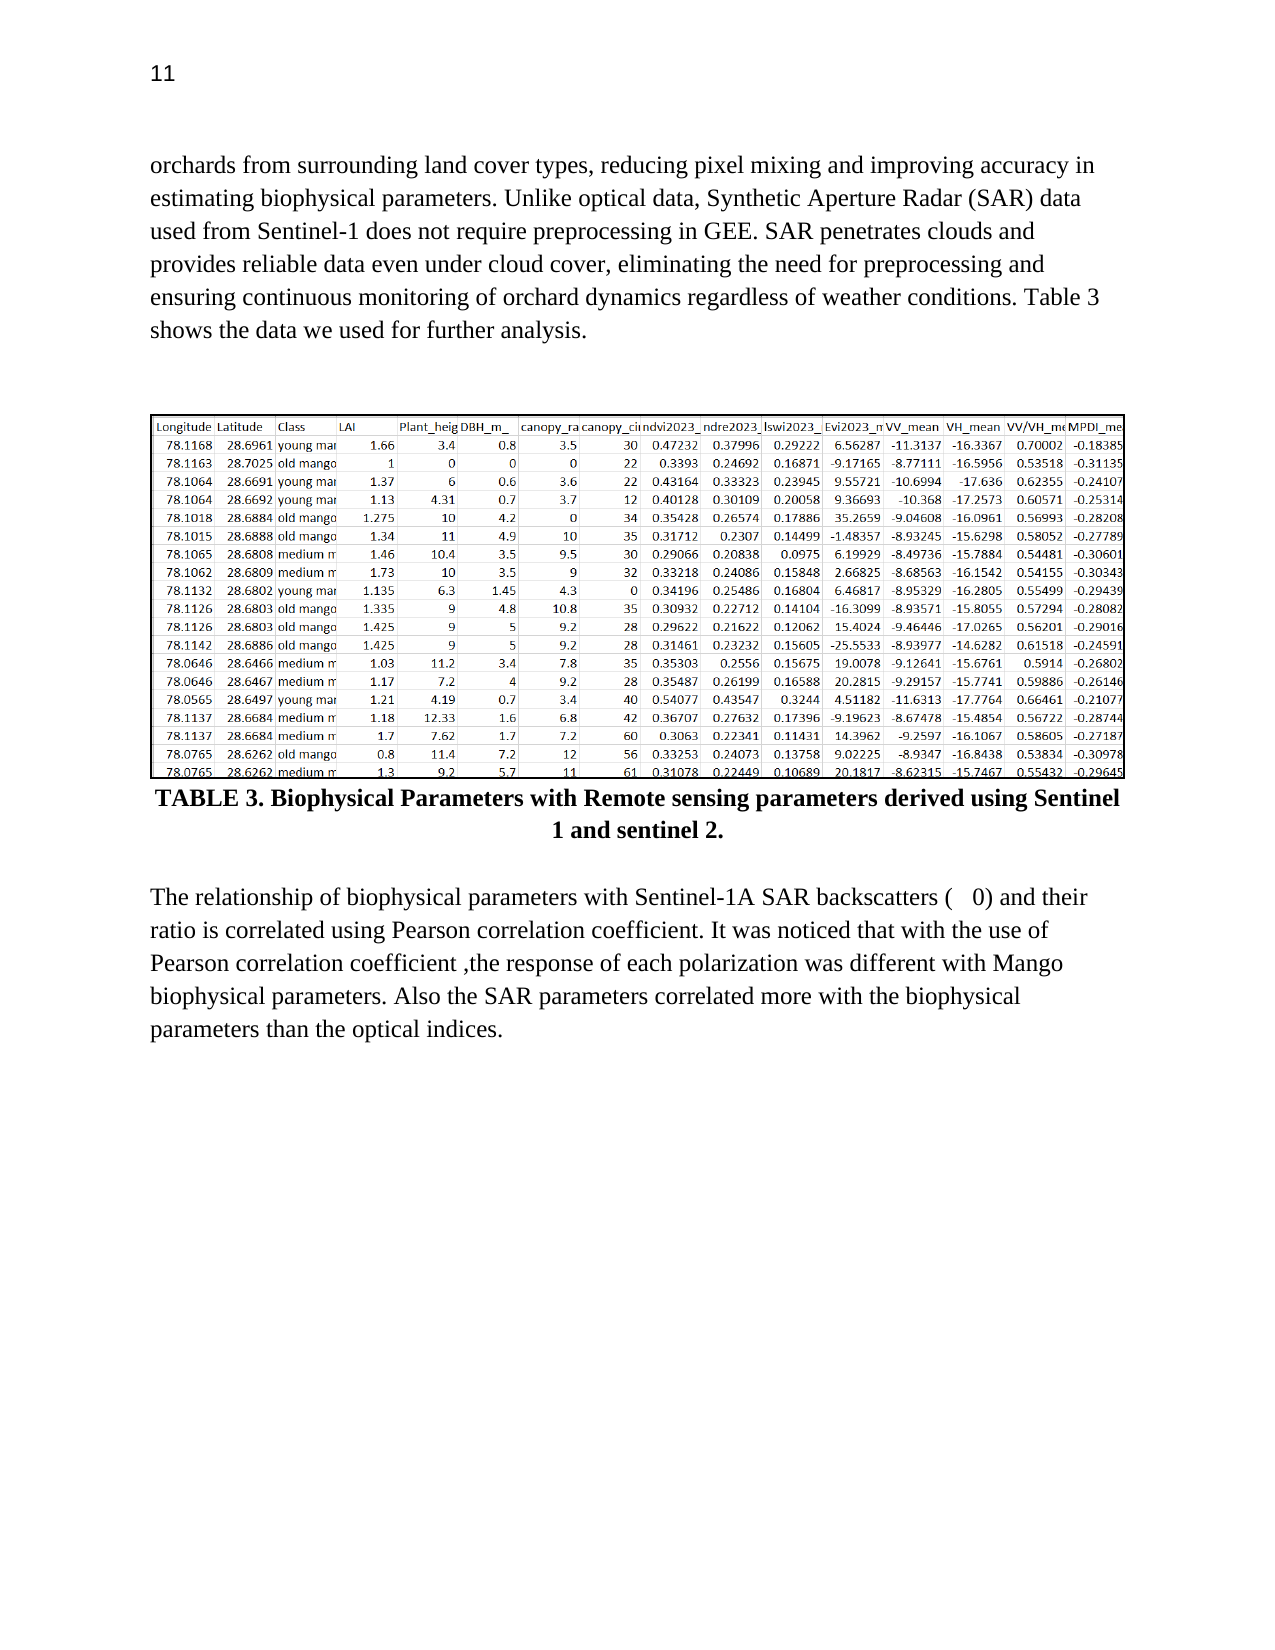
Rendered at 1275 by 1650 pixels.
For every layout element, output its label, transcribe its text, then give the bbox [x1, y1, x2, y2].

text The relationship of biophysical parameters with Sentinel-1A SAR backscatters (𝜎0) and their ratio is correlated using Pearson correlation coefficient. It was noticed that with the use of Pearson correlation coefficient ,the response of each polarization was different with Mango biophysical parameters. Also the SAR parameters correlated more with the biophysical parameters than the optical indices. [150, 882, 1125, 1042]
picture [152, 416, 1123, 777]
text TABLE 3. Biophysical Parameters with Remote sensing parameters derived using Sentinel 1 and sentinel 2. [150, 783, 1125, 844]
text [150, 150, 1125, 344]
